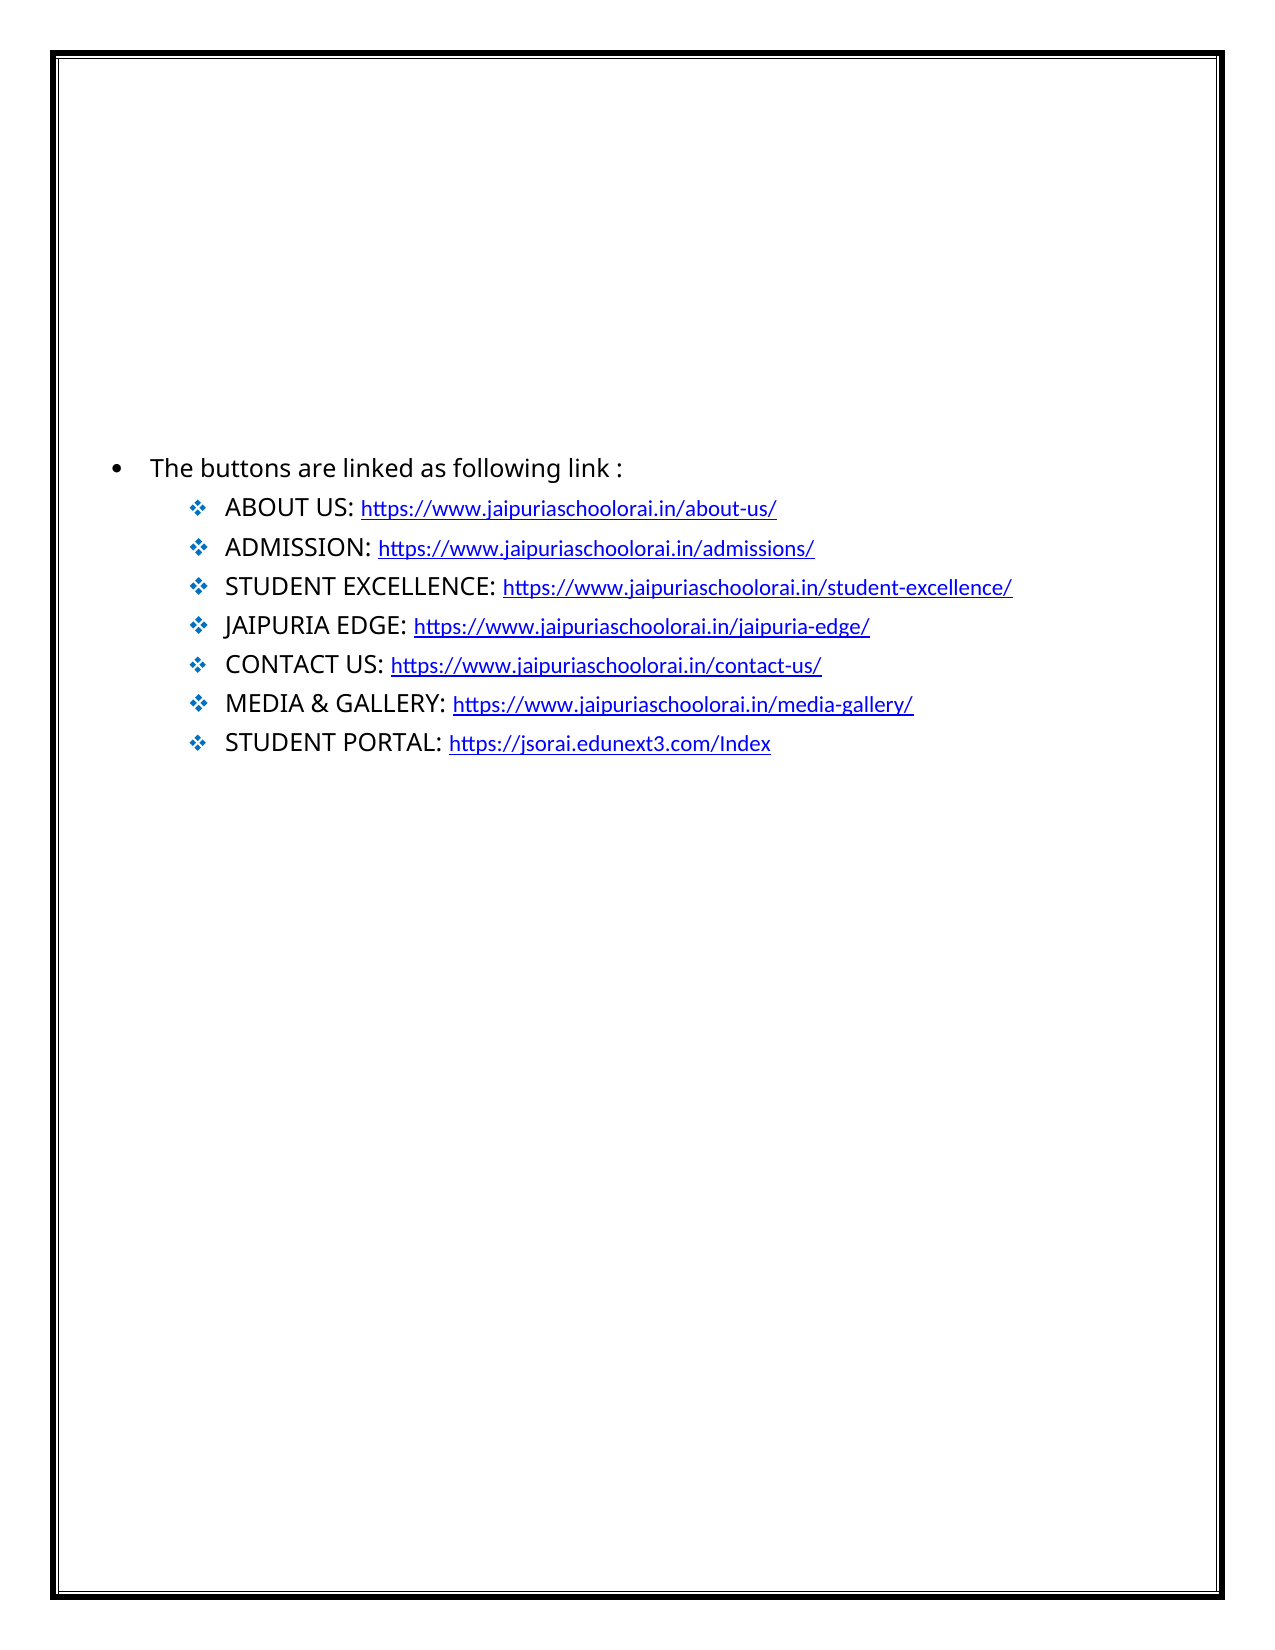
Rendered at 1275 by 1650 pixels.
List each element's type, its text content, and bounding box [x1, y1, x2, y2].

list STUDENT EXCELLENCE: https://www.jaipuriaschoolorai.in/student-excellence/ [187, 568, 1200, 602]
list ABOUT US: https://www.jaipuriaschoolorai.in/about-us/ [187, 490, 1200, 524]
list ADMISSION: https://www.jaipuriaschoolorai.in/admissions/ [187, 529, 1200, 563]
list JAIPURIA EDGE: https://www.jaipuriaschoolorai.in/jaipuria-edge/ [187, 608, 1200, 642]
list STUDENT PORTAL: https://jsorai.edunext3.com/Index [187, 725, 1200, 759]
list The buttons are linked as following link : [112, 451, 1200, 485]
list CONTACT US: https://www.jaipuriaschoolorai.in/contact-us/ [187, 647, 1200, 681]
list MEDIA & GALLERY: https://www.jaipuriaschoolorai.in/media-gallery/ [187, 686, 1200, 720]
